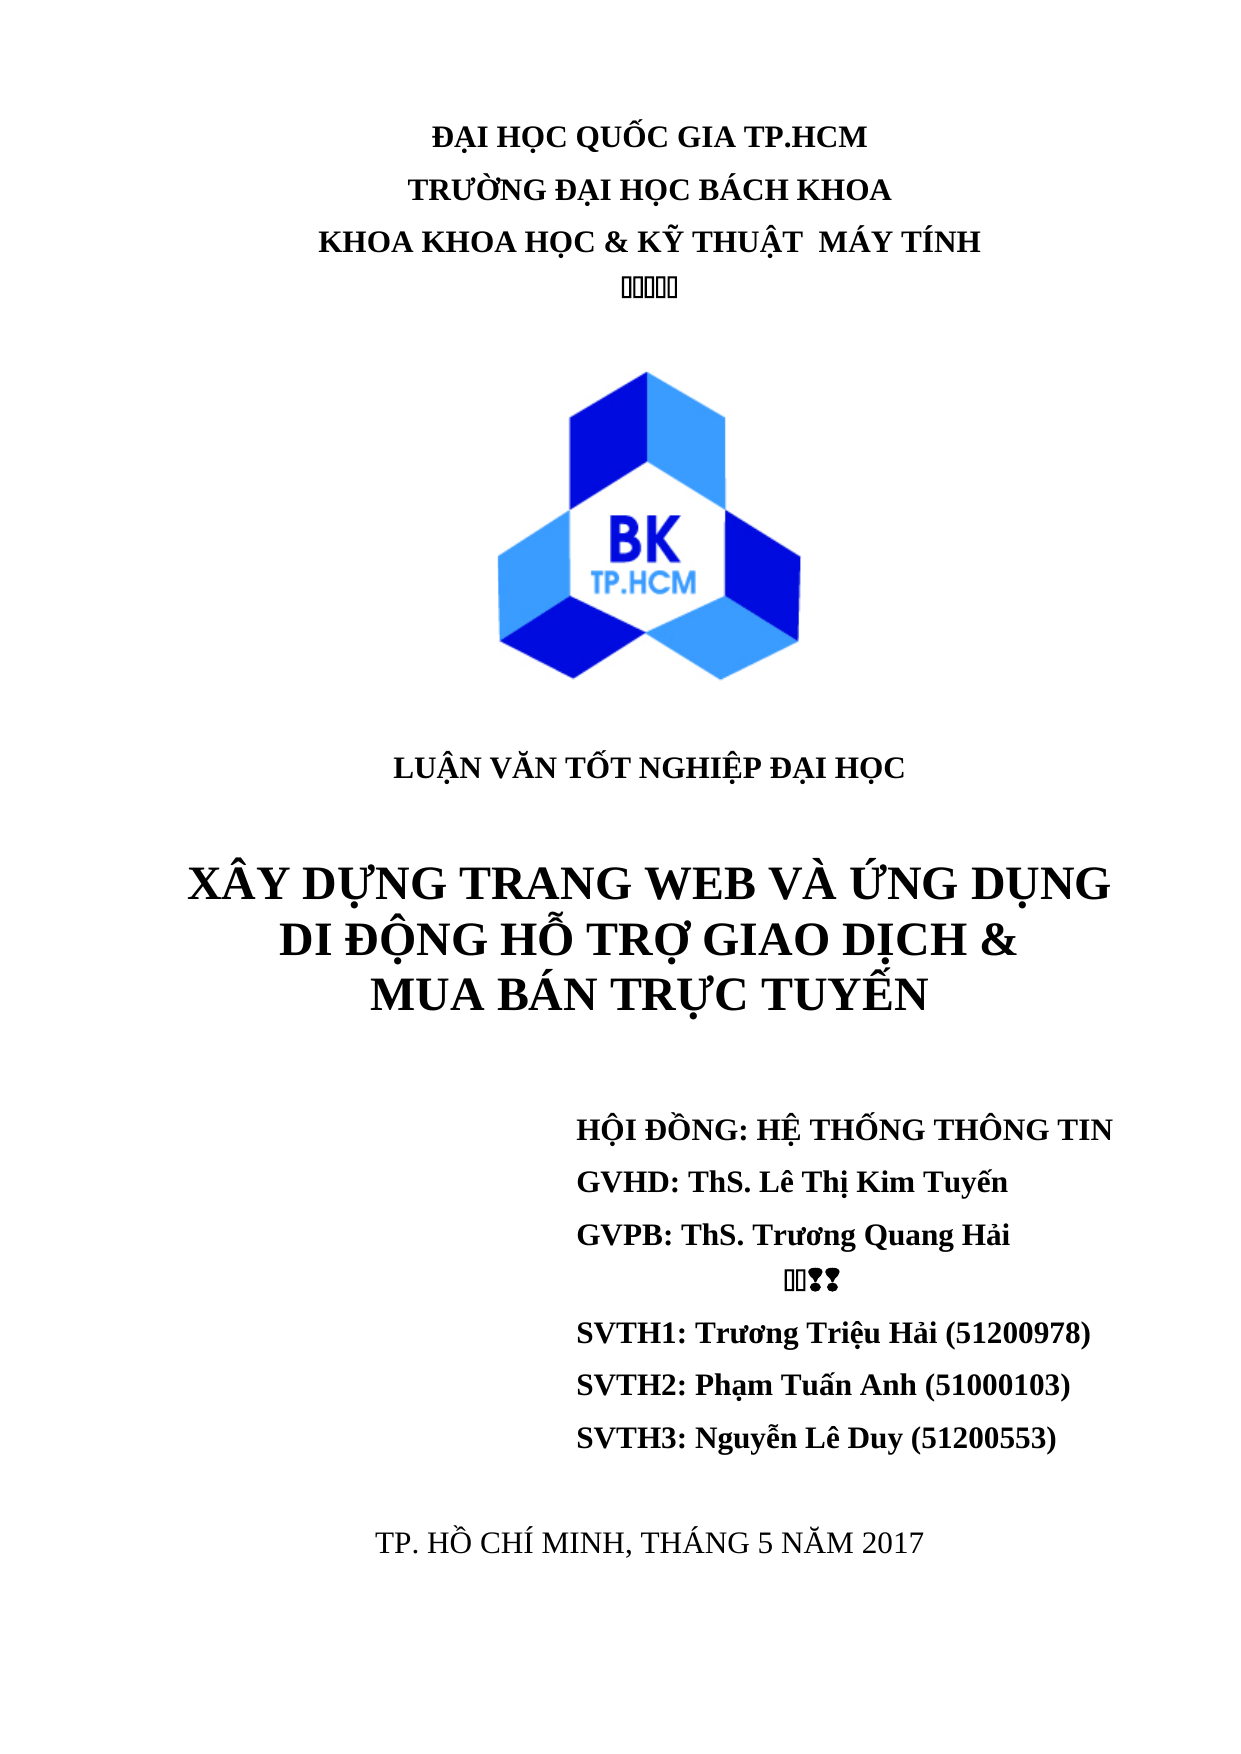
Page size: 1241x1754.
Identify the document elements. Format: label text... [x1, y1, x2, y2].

text KHOA KHOA HỌC & KỸ THUẬT MÁY TÍNH [177, 223, 1122, 259]
text LUẬN VĂN TỐT NGHIỆP ĐẠI HỌC [177, 750, 1122, 786]
text TRƯỜNG ĐẠI HỌC BÁCH KHOA [177, 171, 1122, 207]
text SVTH1: Trương Triệu Hải (51200978) [177, 1314, 1122, 1350]
text ĐẠI HỌC QUỐC GIA TP.HCM [177, 118, 1122, 154]
text HỘI ĐỒNG: HỆ THỐNG THÔNG TIN [177, 1111, 1122, 1147]
text GVHD: ThS. Lê Thị Kim Tuyến [177, 1164, 1122, 1200]
text SVTH3: Nguyễn Lê Duy (51200553) [177, 1419, 1122, 1455]
text GVPB: ThS. Trương Quang Hải [177, 1216, 1122, 1252]
text TP. HỒ CHÍ MINH, THÁNG 5 NĂM 2017 [177, 1524, 1122, 1560]
picture [497, 371, 802, 681]
text XÂY DỰNG TRANG WEB VÀ ỨNG DỤNG DI ĐỘNG HỖ TRỢ GIAO DỊCH & MUA BÁN TRỰC TUYẾN [177, 855, 1122, 1020]
text SVTH2: Phạm Tuấn Anh (51000103) [177, 1367, 1122, 1403]
